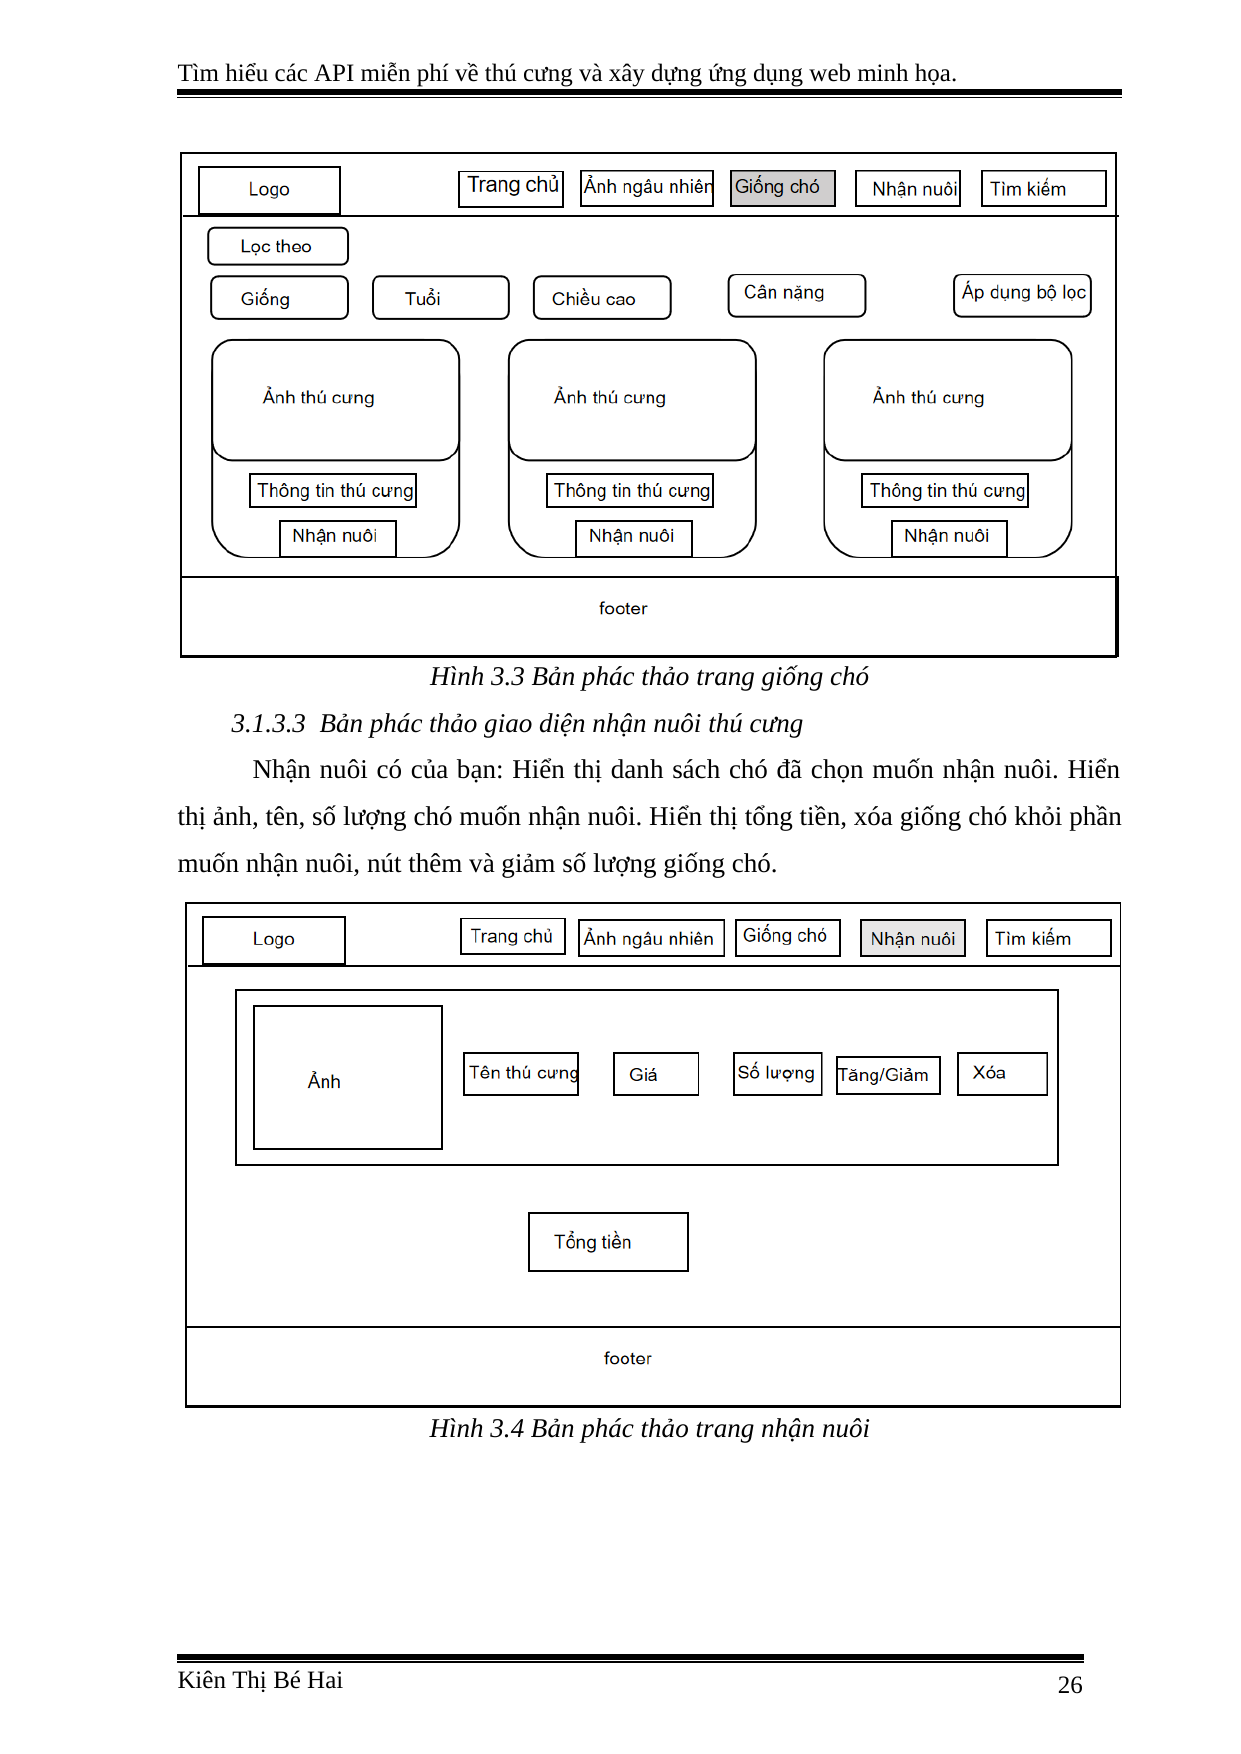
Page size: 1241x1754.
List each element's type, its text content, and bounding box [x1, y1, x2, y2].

picture [177, 146, 1122, 660]
text 3.1.3.3 Bản phác thảo giao diện nhận nuôi thú cưng [177, 707, 1122, 738]
text Hình 3.3 Bản phác thảo trang giống chó [177, 660, 1122, 691]
picture [177, 893, 1121, 1413]
text Nhận nuôi có của bạn: Hiển thị danh sách chó đã chọn muốn nhận nuôi. Hiển thị ảnh, tên, số lượng chó muốn nhận nuôi. Hiển thị tổng tiền, xóa giống chó khỏi phần muốn nhận nuôi, nút thêm và giảm số lượng giống chó. [177, 753, 1122, 878]
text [177, 1412, 1122, 1443]
